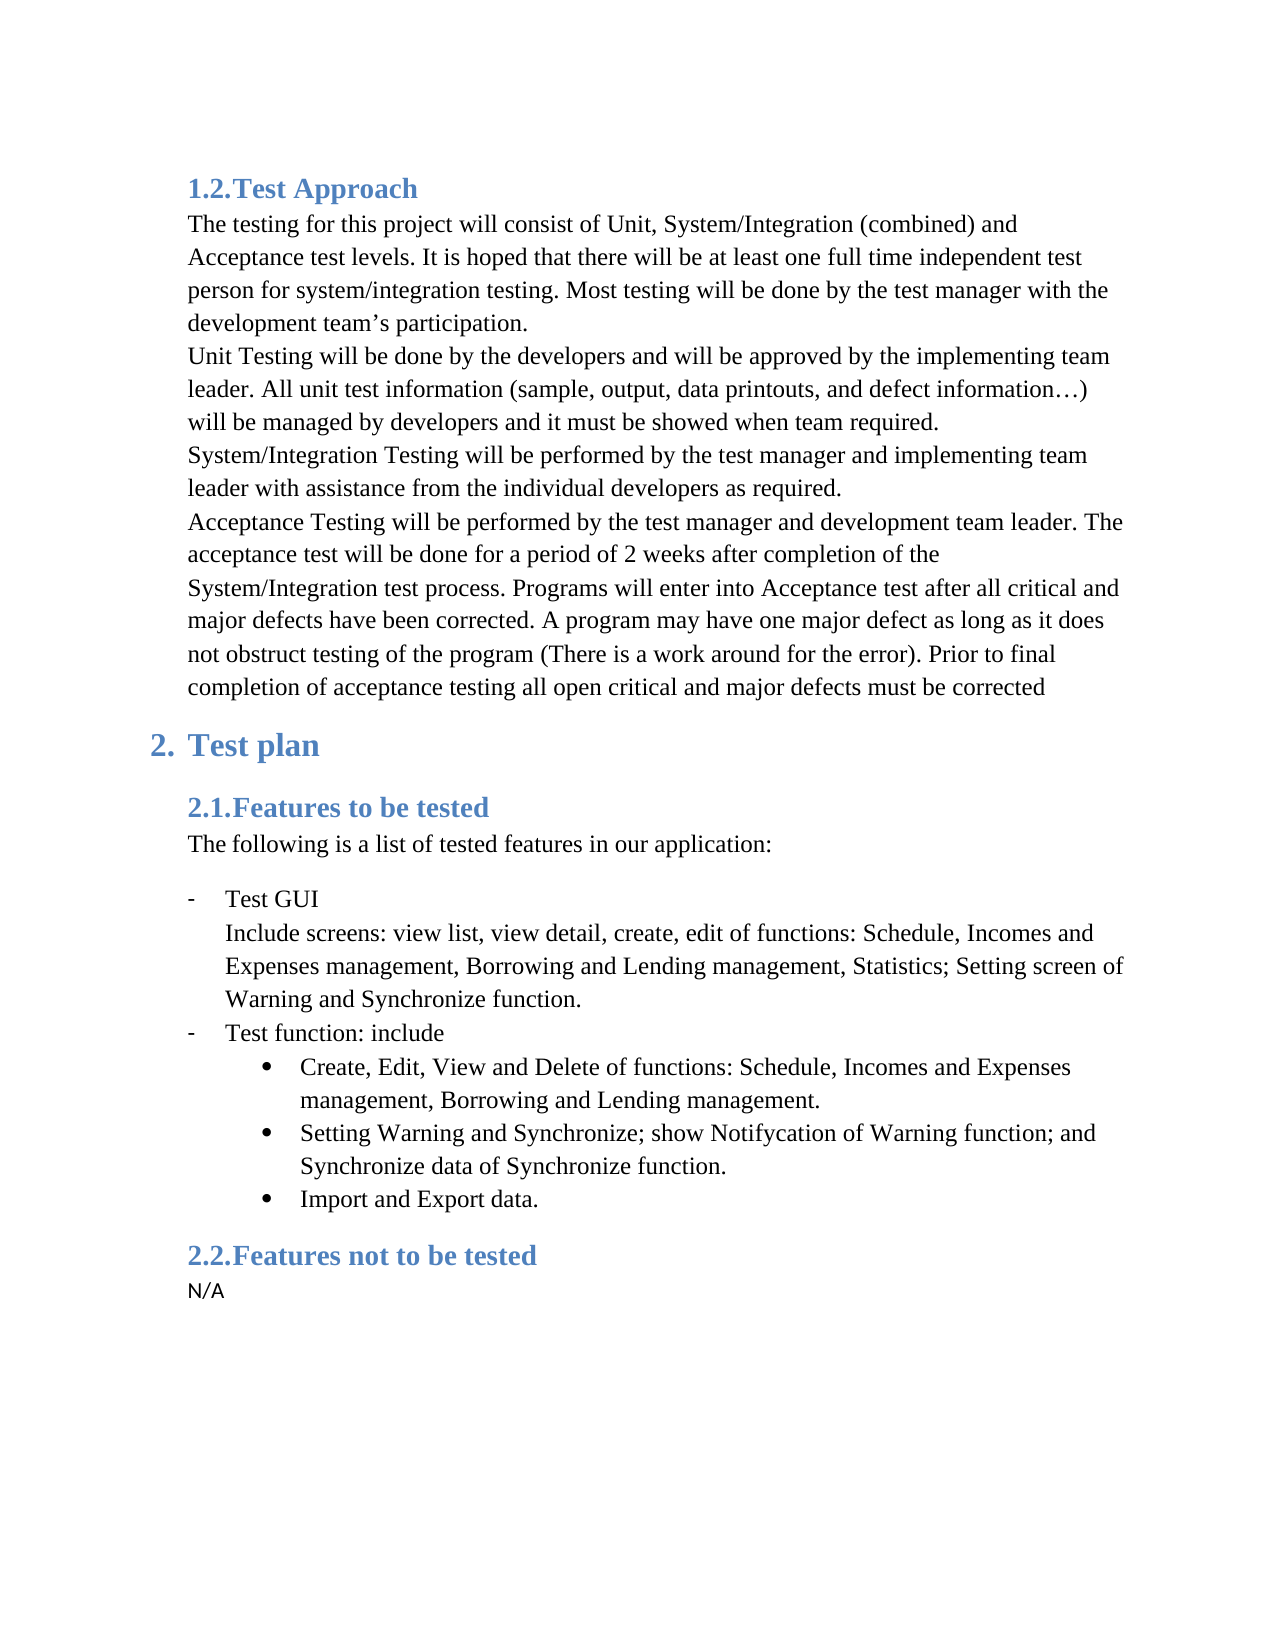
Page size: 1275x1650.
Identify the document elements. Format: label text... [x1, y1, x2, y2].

text The following is a list of tested features in our application: [187, 829, 1125, 858]
subtitle Test plan [150, 726, 1125, 764]
subtitle Test Approach [187, 171, 1125, 204]
list Import and Export data. [262, 1184, 1125, 1213]
list The testing for this project will consist of Unit, System/Integration (combined) and Acceptance test levels. It is hoped that there will be at least one full time independent test person for system/integration testing. Most testing will be done by the test manager with the development team’s participation. [187, 209, 1125, 337]
subtitle Features not to be tested [187, 1238, 1125, 1271]
list Include screens: view list, view detail, create, edit of functions: Schedule, Incomes and Expenses management, Borrowing and Lending management, Statistics; Setting screen of Warning and Synchronize function. [225, 918, 1125, 1013]
list Setting Warning and Synchronize; show Notifycation of Warning function; and Synchronize data of Synchronize function. [262, 1118, 1125, 1180]
list Create, Edit, View and Delete of functions: Schedule, Incomes and Expenses management, Borrowing and Lending management. [262, 1052, 1125, 1114]
list Unit Testing will be done by the developers and will be approved by the implementing team leader. All unit test information (sample, output, data printouts, and defect information…) will be managed by developers and it must be showed when team required. [187, 341, 1125, 436]
list System/Integration Testing will be performed by the test manager and implementing team leader with assistance from the individual developers as required. [187, 441, 1125, 502]
list Acceptance Testing will be performed by the test manager and development team leader. The acceptance test will be done for a period of 2 weeks after completion of the System/Integration test process. Programs will enter into Acceptance test after all critical and major defects have been corrected. A program may have one major defect as long as it does not obstruct testing of the program (There is a work around for the error). Prior to final completion of acceptance testing all open critical and major defects must be corrected [187, 507, 1125, 700]
list Test GUI [187, 883, 1125, 913]
list Test function: include [187, 1017, 1125, 1047]
subtitle Features to be tested [187, 790, 1125, 824]
text N/A [187, 1276, 1125, 1304]
